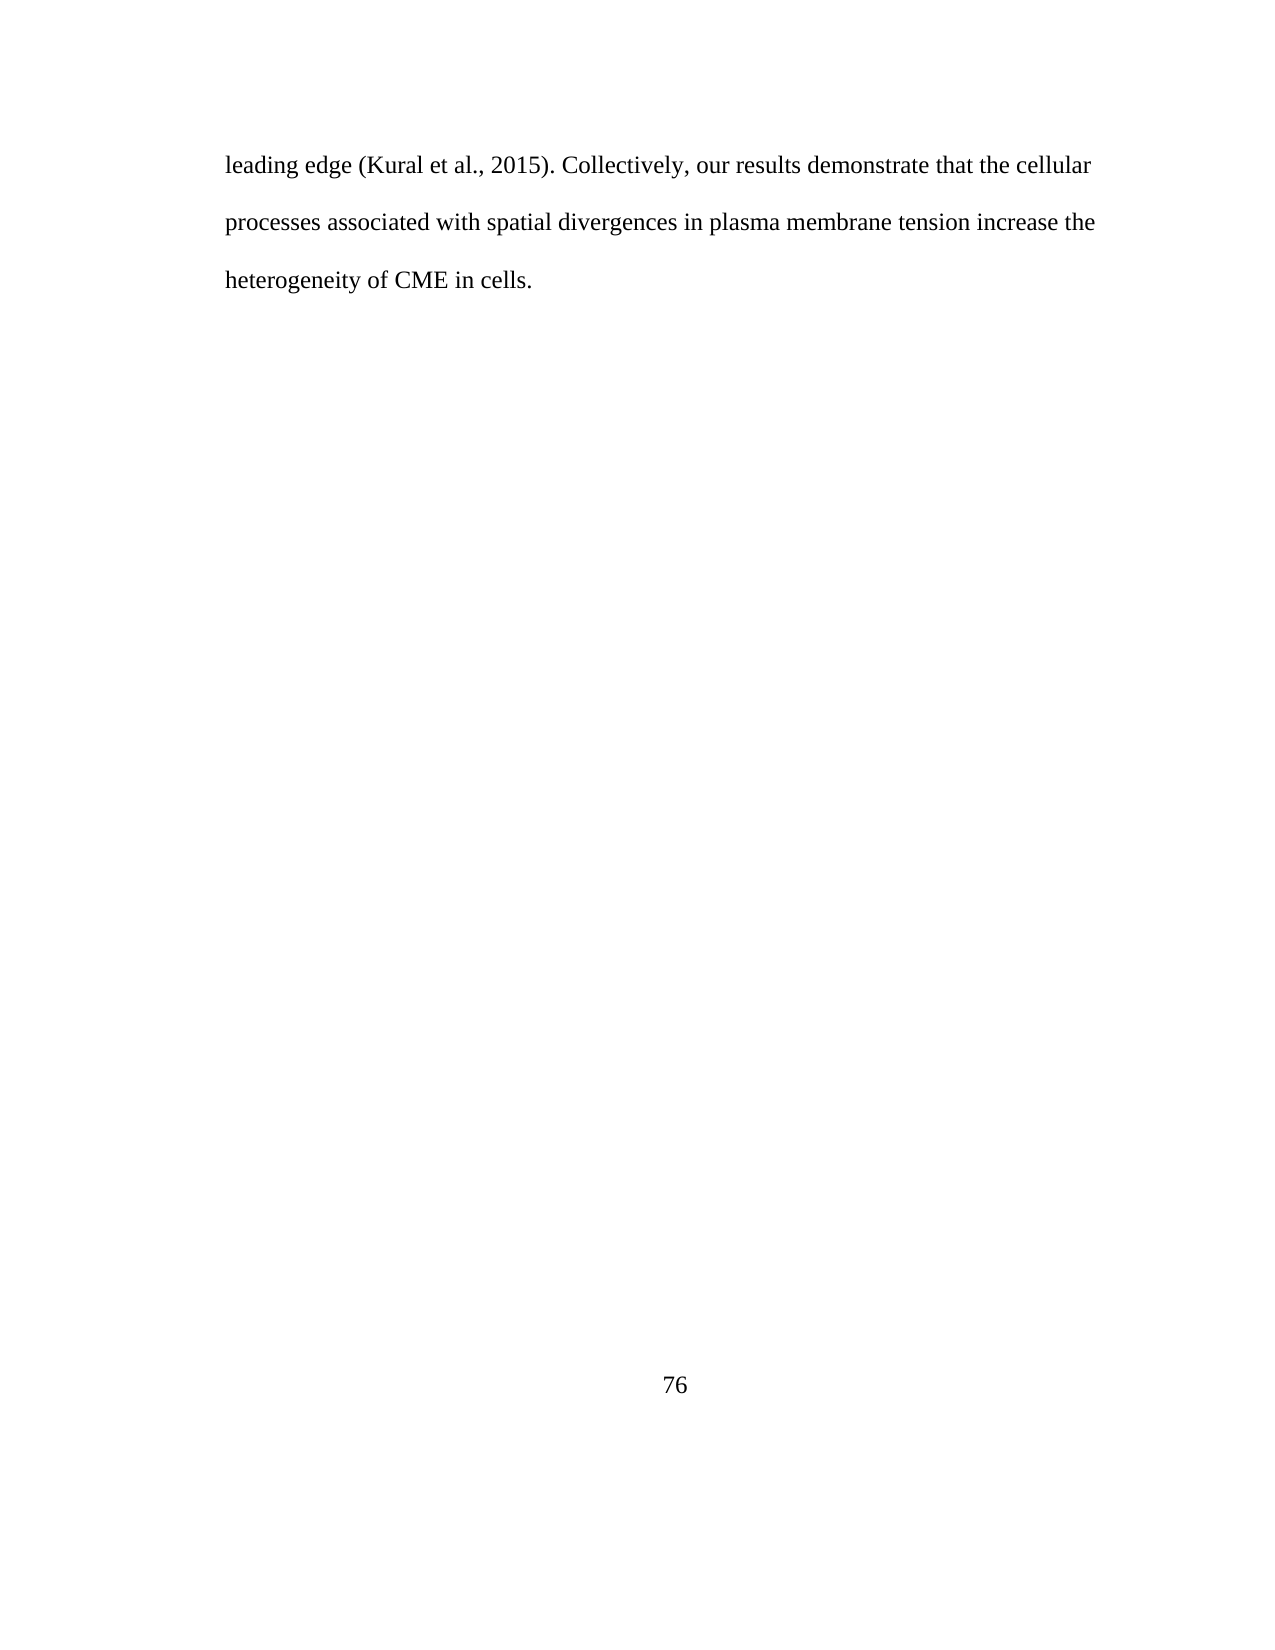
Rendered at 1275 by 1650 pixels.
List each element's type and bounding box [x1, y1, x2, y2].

text [225, 150, 1125, 294]
